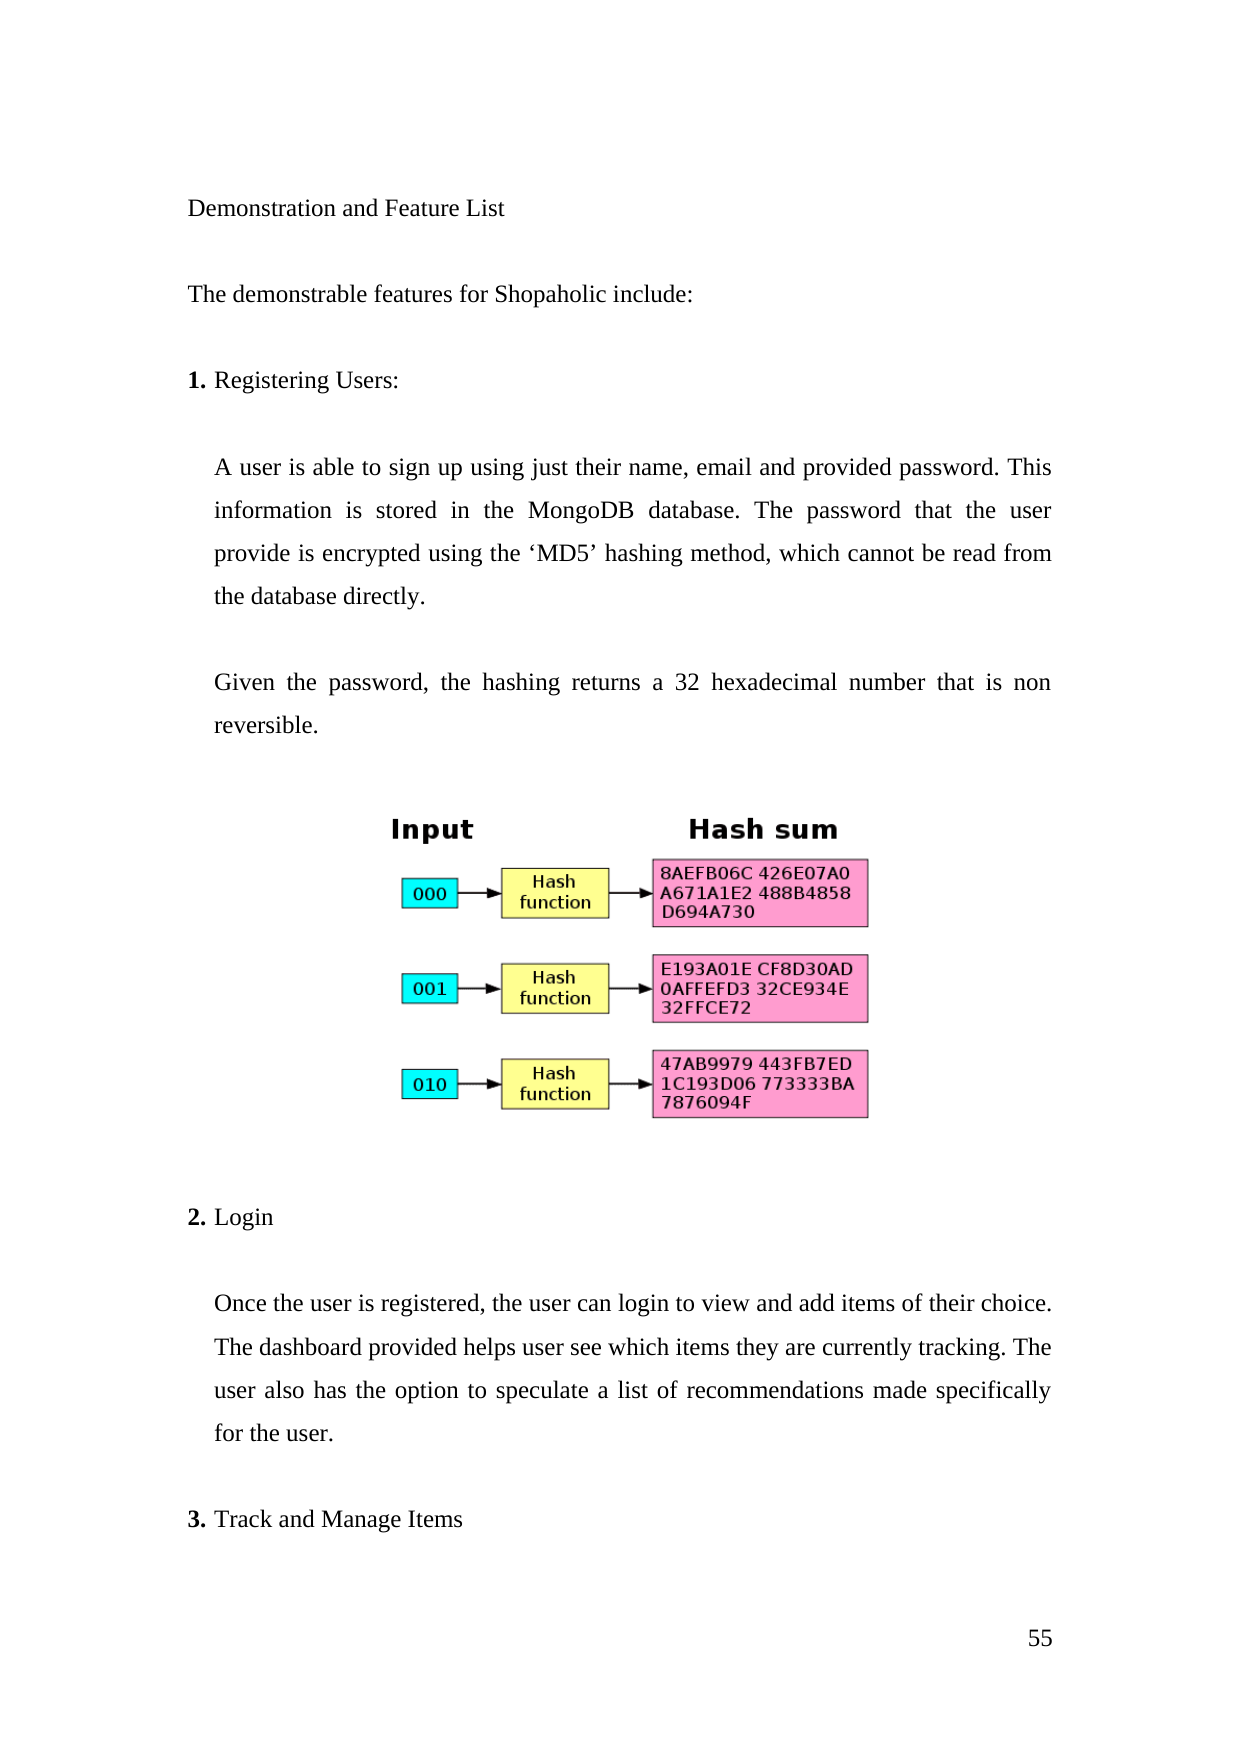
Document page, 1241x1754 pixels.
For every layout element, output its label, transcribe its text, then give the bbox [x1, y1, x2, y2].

picture [372, 796, 894, 1145]
text Once the user is registered, the user can login to view and add items of their choice. The dashboard provided helps user see which items they are currently tracking. The user also has the option to speculate a list of recommendations made specifically for the user. [214, 1288, 1053, 1447]
list Registering Users: [187, 366, 1053, 394]
text A user is able to sign up using just their name, email and provided password. This information is stored in the MongoDB database. The password that the user provide is encrypted using the ‘MD5’ hashing method, which cannot be read from the database directly. [214, 452, 1053, 610]
list Login [187, 1202, 1053, 1231]
list Track and Manage Items [187, 1504, 1053, 1533]
text Given the password, the hashing returns a 32 hexadecimal number that is non reversible. [214, 667, 1053, 739]
text The demonstrable features for Shopaholic include: [187, 279, 1053, 308]
text Demonstration and Feature List [187, 193, 1053, 222]
